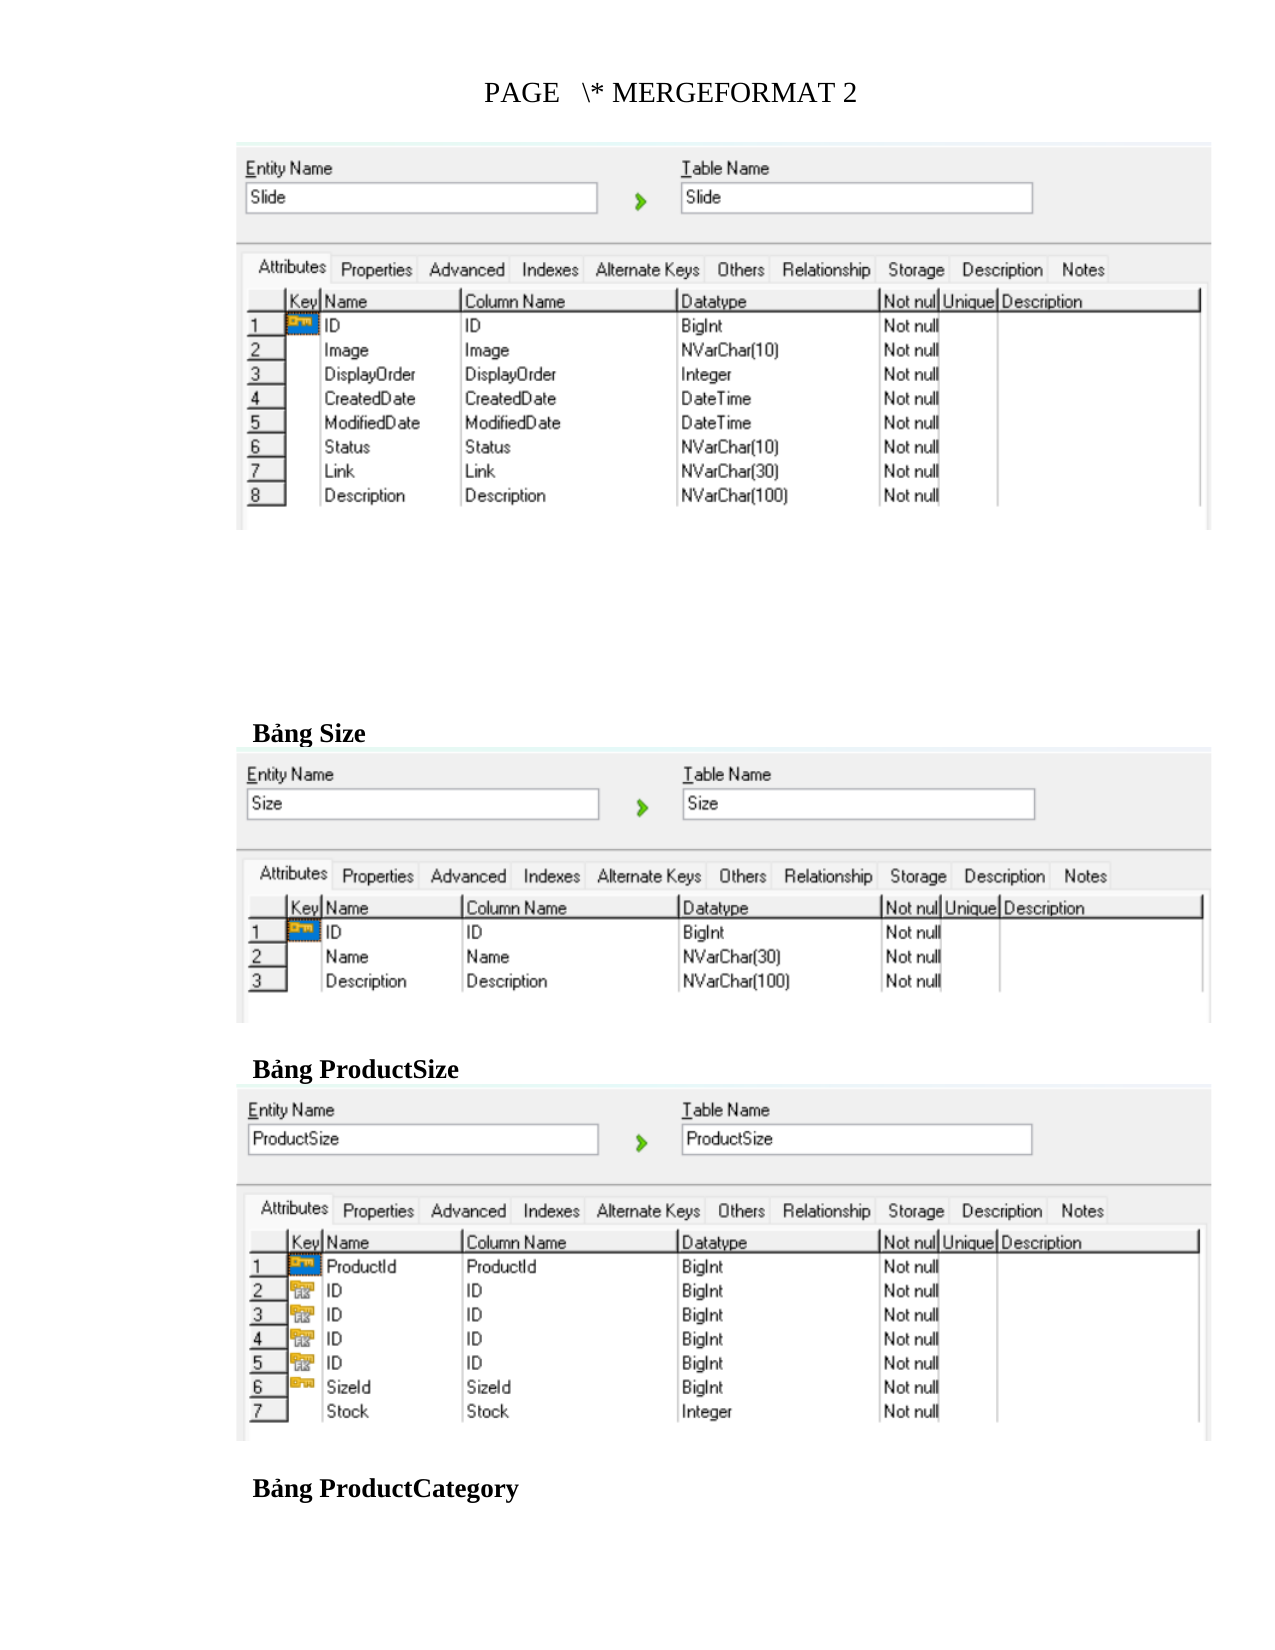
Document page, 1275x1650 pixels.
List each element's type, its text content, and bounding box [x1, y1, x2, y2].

picture [236, 747, 1212, 1023]
picture [236, 142, 1212, 530]
picture [236, 1084, 1212, 1441]
text Bảng Size [252, 717, 1157, 747]
text Bảng ProductSize [252, 1054, 1157, 1084]
text Bảng ProductCategory [252, 1472, 1157, 1503]
